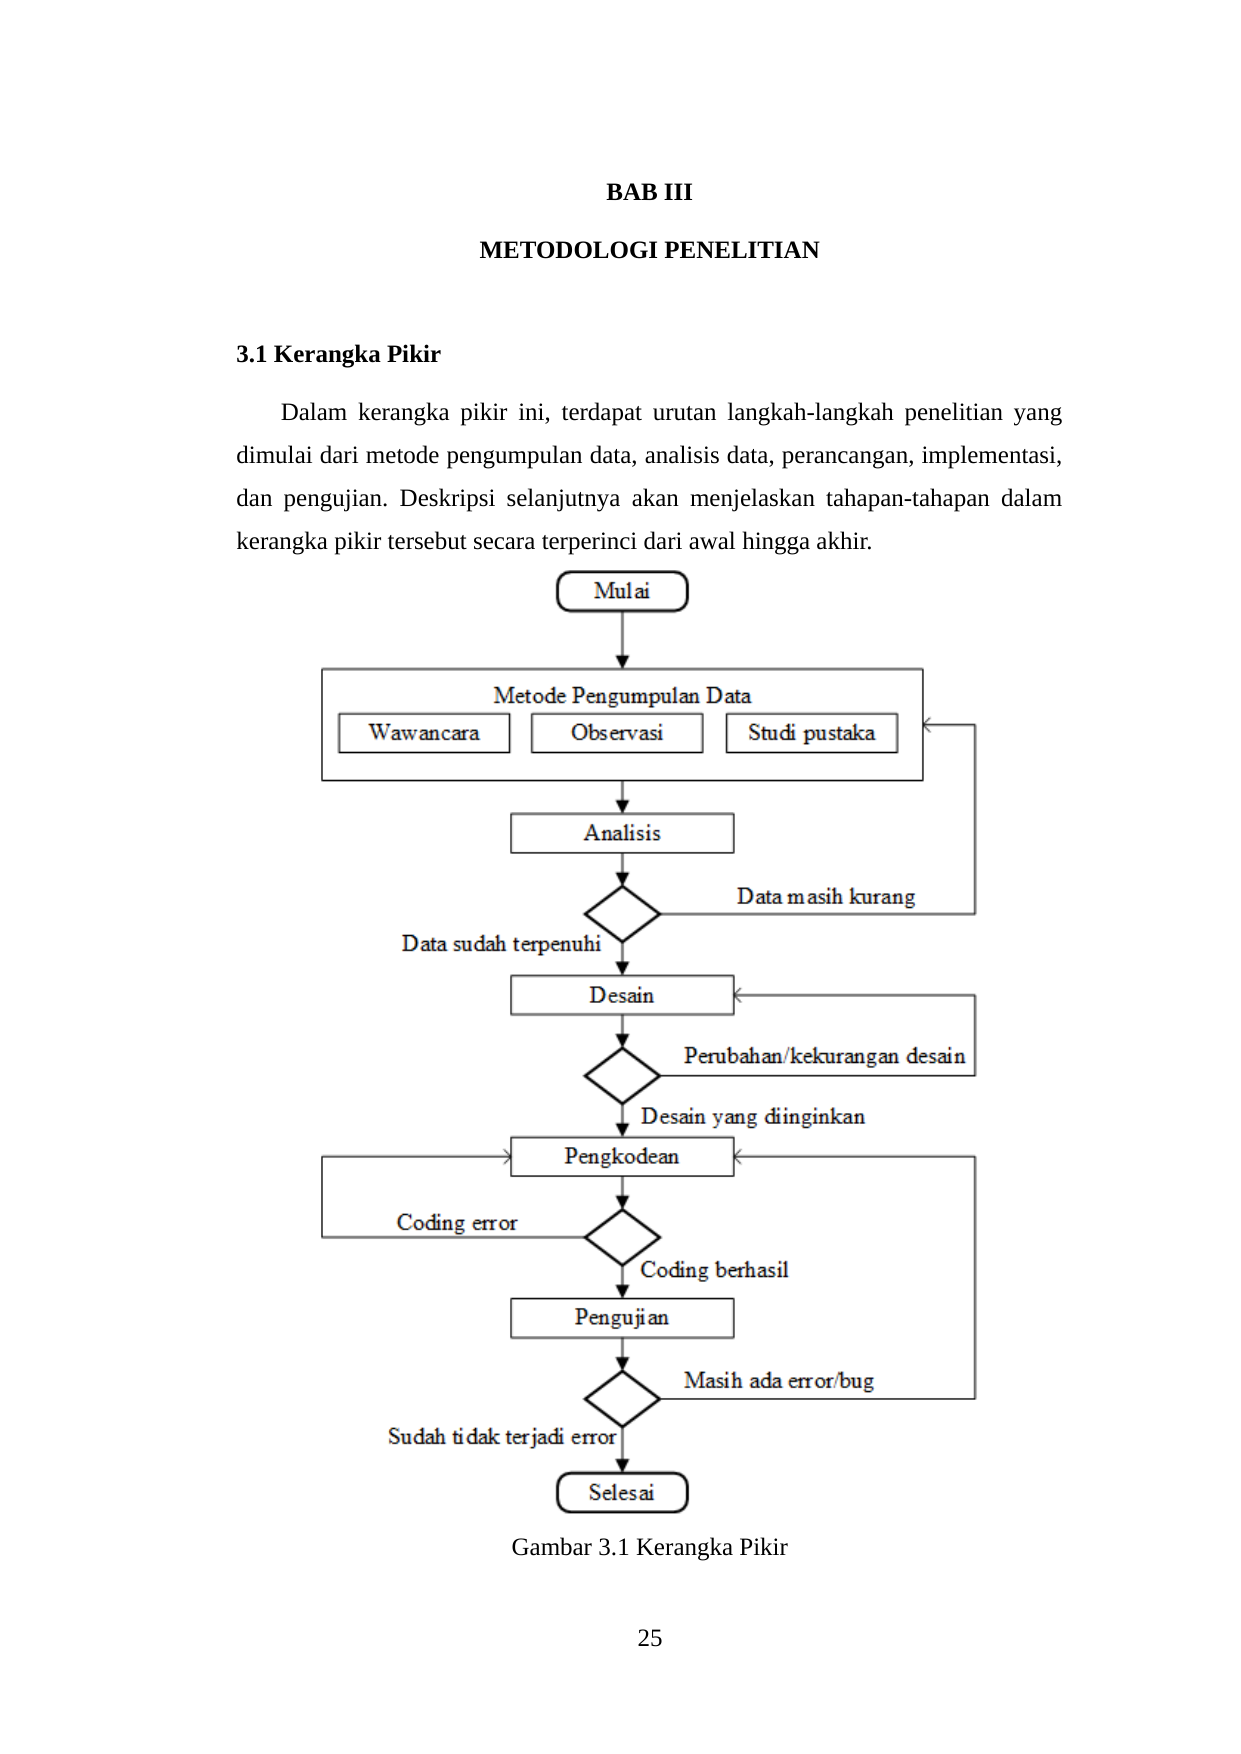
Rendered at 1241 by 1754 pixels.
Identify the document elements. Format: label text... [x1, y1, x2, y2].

subtitle METODOLOGI PENELITIAN [236, 177, 1063, 263]
text Dalam kerangka pikir ini, terdapat urutan langkah-langkah penelitian yang dimulai dari metode pengumpulan data, analisis data, perancangan, implementasi, dan pengujian. Deskripsi selanjutnya akan menjelaskan tahapan-tahapan dalam kerangka pikir tersebut secara terperinci dari awal hingga akhir. [236, 397, 1063, 555]
text Gambar 3.1 Kerangka Pikir [236, 1532, 1063, 1561]
subtitle Kerangka Pikir [236, 339, 1063, 368]
picture [320, 569, 980, 1518]
